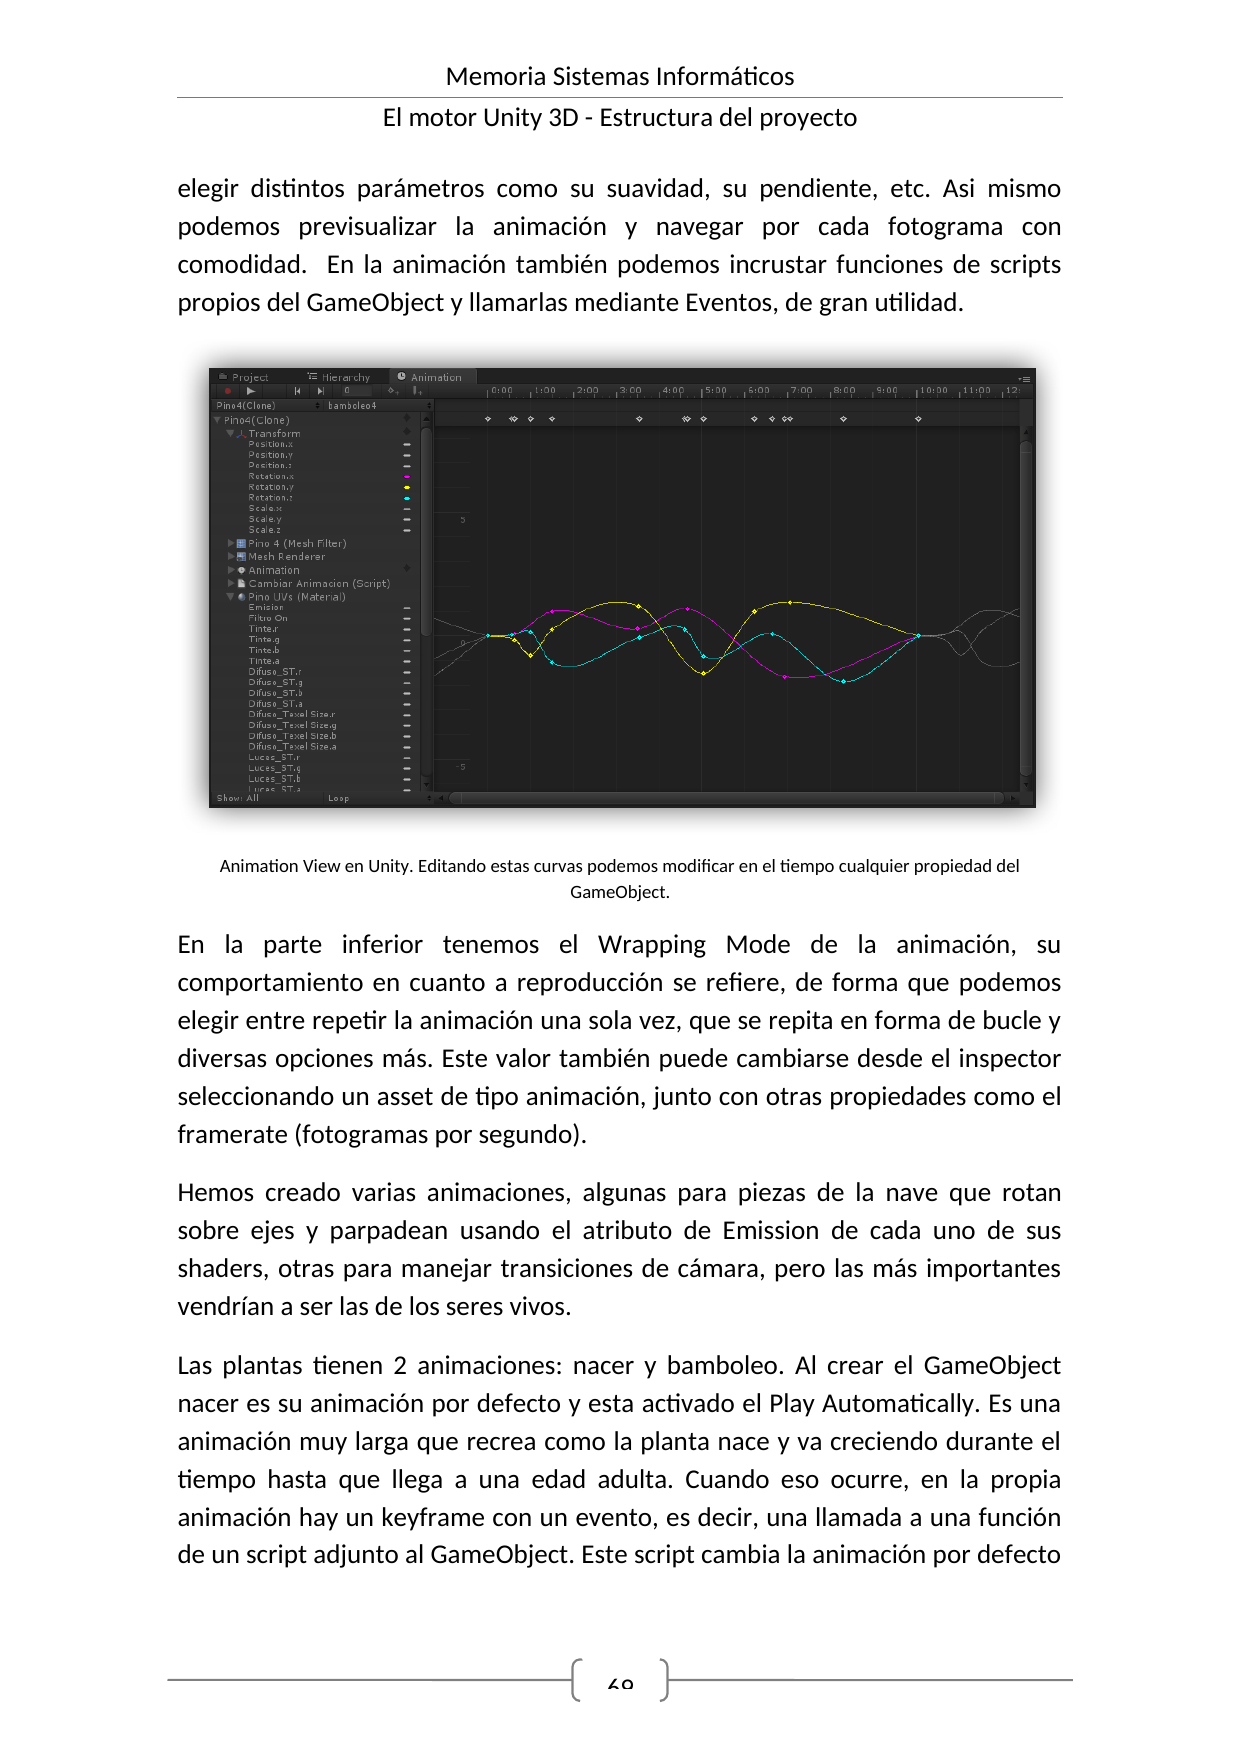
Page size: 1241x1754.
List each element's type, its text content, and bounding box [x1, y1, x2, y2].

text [177, 171, 1063, 318]
text En la parte inferior tenemos el Wrapping Mode de la animación, su comportamiento en cuanto a reproducción se refiere, de forma que podemos elegir entre repetir la animación una sola vez, que se repita en forma de bucle y diversas opciones más. Este valor también puede cambiarse desde el inspector seleccionando un asset de tipo animación, junto con otras propiedades como el framerate (fotogramas por segundo). [177, 927, 1063, 1150]
picture [209, 368, 1036, 808]
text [177, 1348, 1063, 1571]
text Animation View en Unity. Editando estas curvas podemos modificar en el tiempo cualquier propiedad del GameObject. [177, 854, 1063, 903]
text Hemos creado varias animaciones, algunas para piezas de la nave que rotan sobre ejes y parpadean usando el atributo de Emission de cada uno de sus shaders, otras para manejar transiciones de cámara, pero las más importantes vendrían a ser las de los seres vivos. [177, 1176, 1063, 1322]
